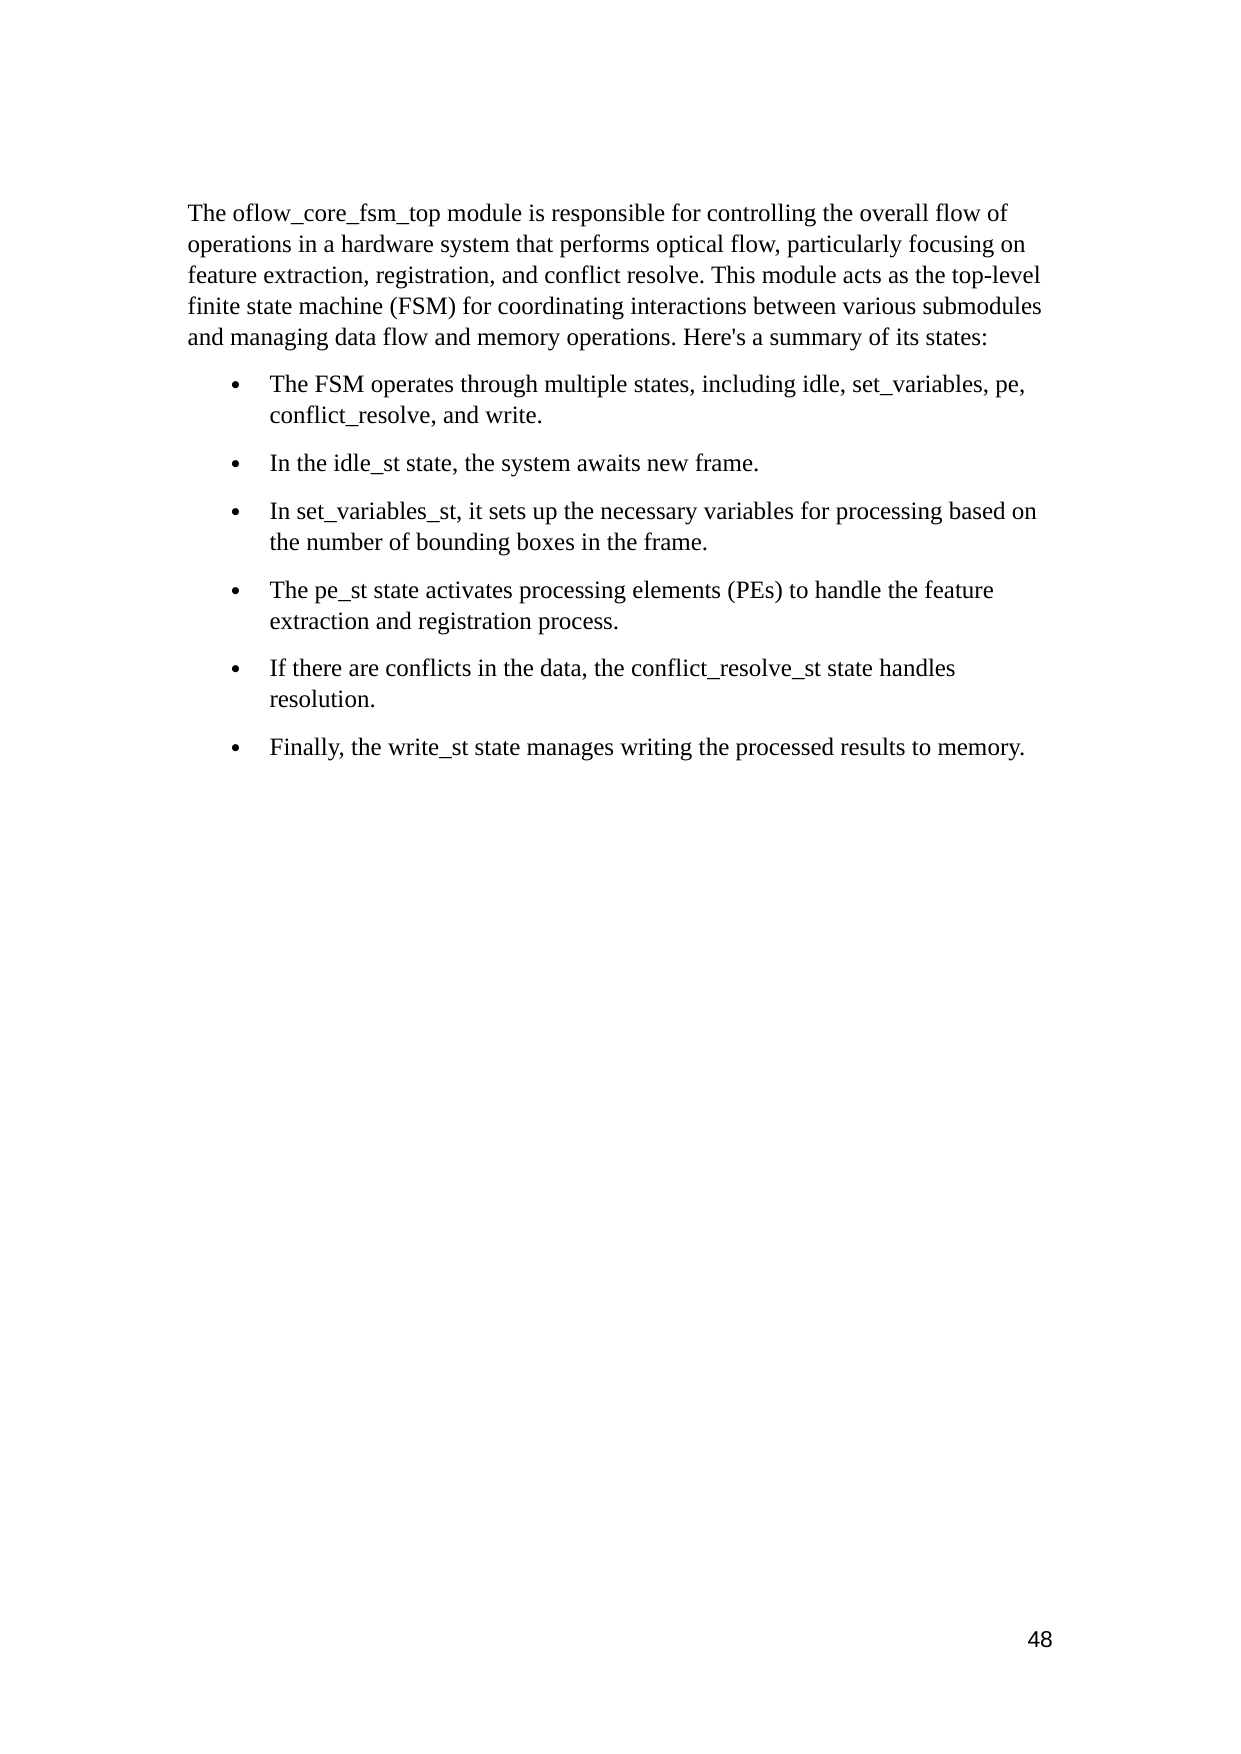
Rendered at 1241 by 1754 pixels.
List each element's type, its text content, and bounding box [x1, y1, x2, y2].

list The FSM operates through multiple states, including idle, set_variables, pe, conflict_resolve, and write. [232, 369, 1053, 429]
list If there are conflicts in the data, the conflict_resolve_st state handles resolution. [232, 653, 1053, 713]
text The oflow_core_fsm_top module is responsible for controlling the overall flow of operations in a hardware system that performs optical flow, particularly focusing on feature extraction, registration, and conflict resolve. This module acts as the top-level finite state machine (FSM) for coordinating interactions between various submodules and managing data flow and memory operations. Here's a summary of its states: [187, 198, 1053, 351]
list In set_variables_st, it sets up the necessary variables for processing based on the number of bounding boxes in the frame. [232, 496, 1053, 556]
list Finally, the write_st state manages writing the processed results to memory. [232, 732, 1053, 761]
list In the idle_st state, the system awaits new frame. [232, 448, 1053, 477]
list The pe_st state activates processing elements (PEs) to handle the feature extraction and registration process. [232, 575, 1053, 634]
